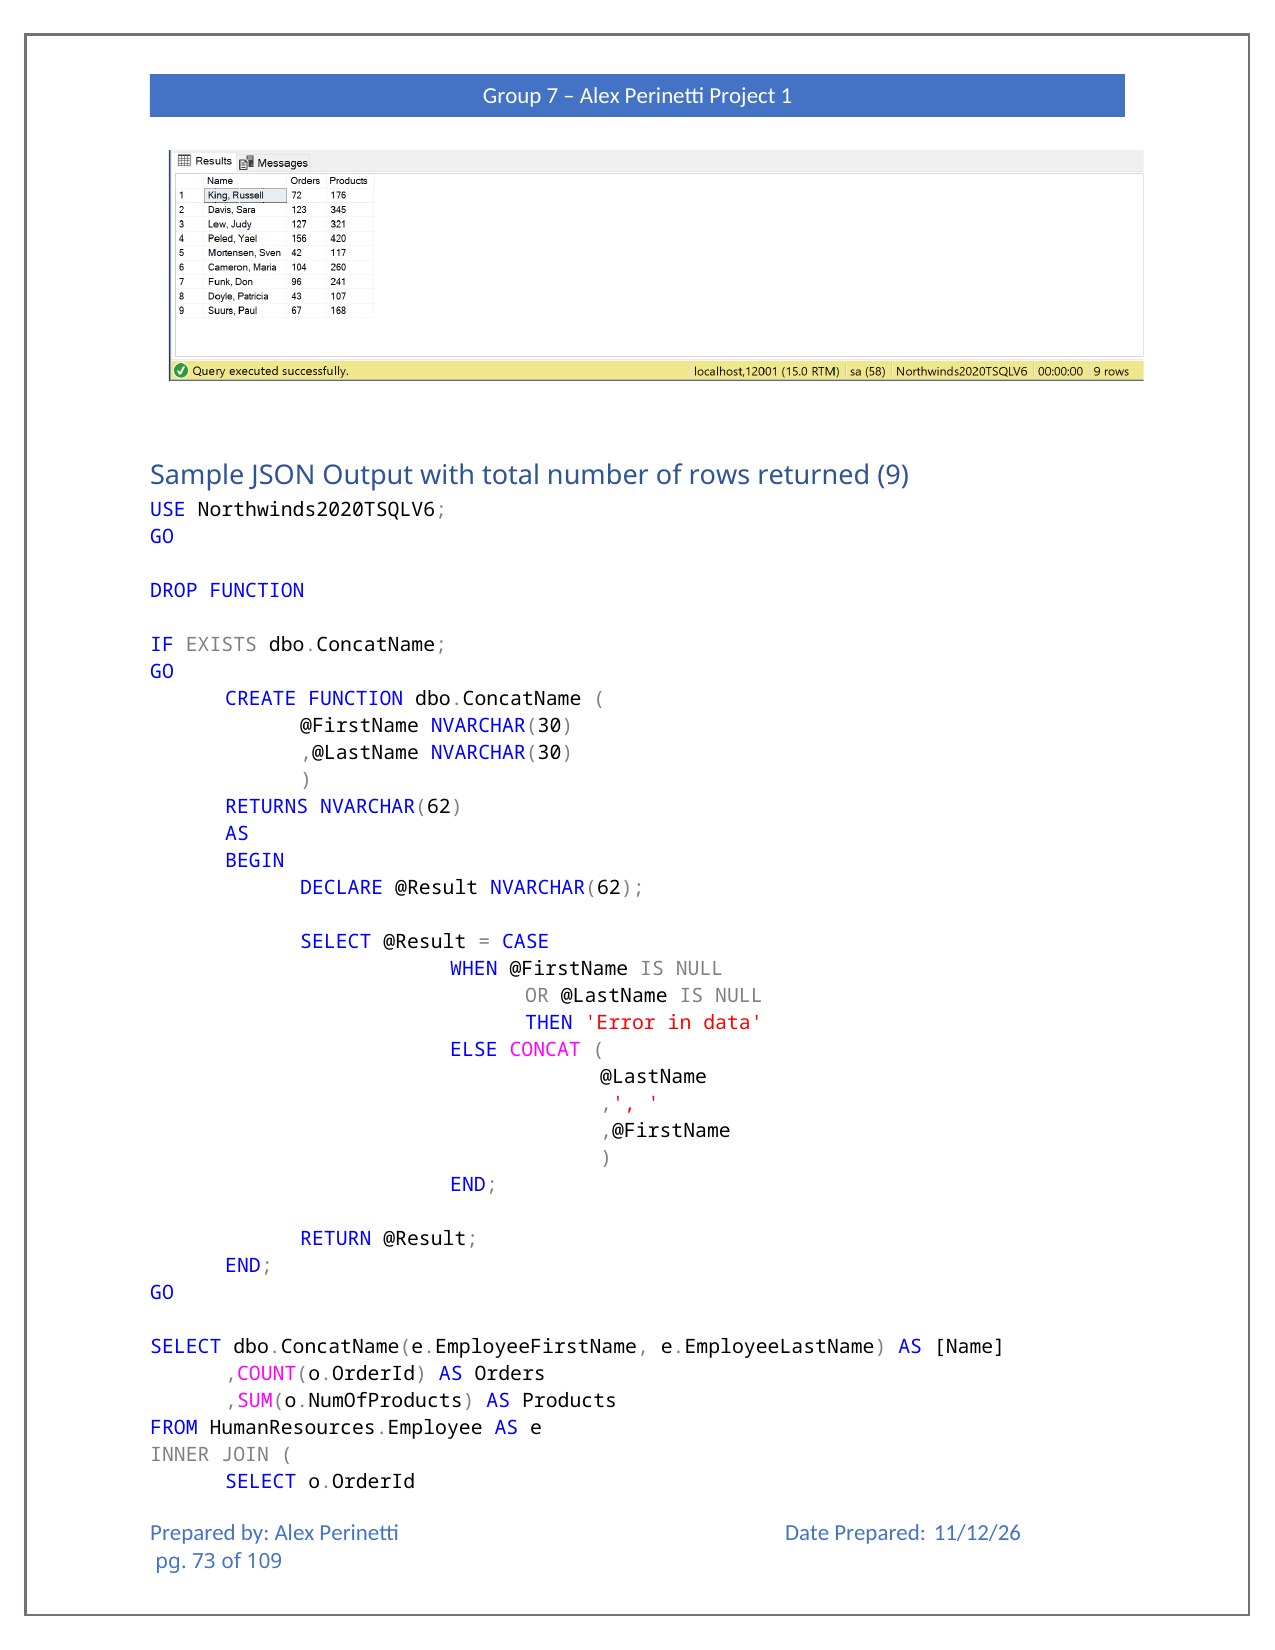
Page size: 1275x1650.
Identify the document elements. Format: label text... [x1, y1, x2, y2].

text ,@FirstName [150, 1116, 1125, 1143]
subtitle Sample JSON Output with total number of rows returned (9) [150, 456, 1125, 493]
text BEGIN [150, 846, 1125, 873]
text END; [150, 1170, 1125, 1197]
text RETURN @Result; [150, 1224, 1125, 1251]
text GO [150, 657, 1125, 684]
text THEN 'Error in data' [150, 1008, 1125, 1035]
text AS [150, 819, 1125, 846]
text GO [150, 523, 1125, 549]
text ,', ' [150, 1089, 1125, 1116]
text IF EXISTS dbo.ConcatName; [150, 631, 1125, 657]
text WHEN @FirstName IS NULL [150, 954, 1125, 981]
text @FirstName NVARCHAR(30) [150, 711, 1125, 738]
text GO [150, 1278, 1125, 1305]
text END; [150, 1251, 1125, 1278]
text RETURNS NVARCHAR(62) [150, 792, 1125, 819]
text INNER JOIN ( [150, 1440, 1125, 1467]
text USE Northwinds2020TSQLV6; [150, 496, 1125, 523]
text SELECT dbo.ConcatName(e.EmployeeFirstName, e.EmployeeLastName) AS [Name] [150, 1332, 1125, 1359]
text ) [150, 765, 1125, 792]
text ,COUNT(o.OrderId) AS Orders [150, 1359, 1125, 1386]
text ) [150, 1143, 1125, 1170]
text OR @LastName IS NULL [150, 981, 1125, 1008]
text ELSE CONCAT ( [150, 1035, 1125, 1062]
text SELECT @Result = CASE [150, 927, 1125, 954]
text FROM HumanResources.Employee AS e [150, 1413, 1125, 1440]
text CREATE FUNCTION dbo.ConcatName ( [150, 684, 1125, 711]
text SELECT o.OrderId [150, 1467, 1125, 1494]
text @LastName [150, 1062, 1125, 1089]
text ,@LastName NVARCHAR(30) [150, 738, 1125, 765]
text ,SUM(o.NumOfProducts) AS Products [150, 1386, 1125, 1413]
text DROP FUNCTION [150, 577, 1125, 603]
text DECLARE @Result NVARCHAR(62); [150, 873, 1125, 900]
